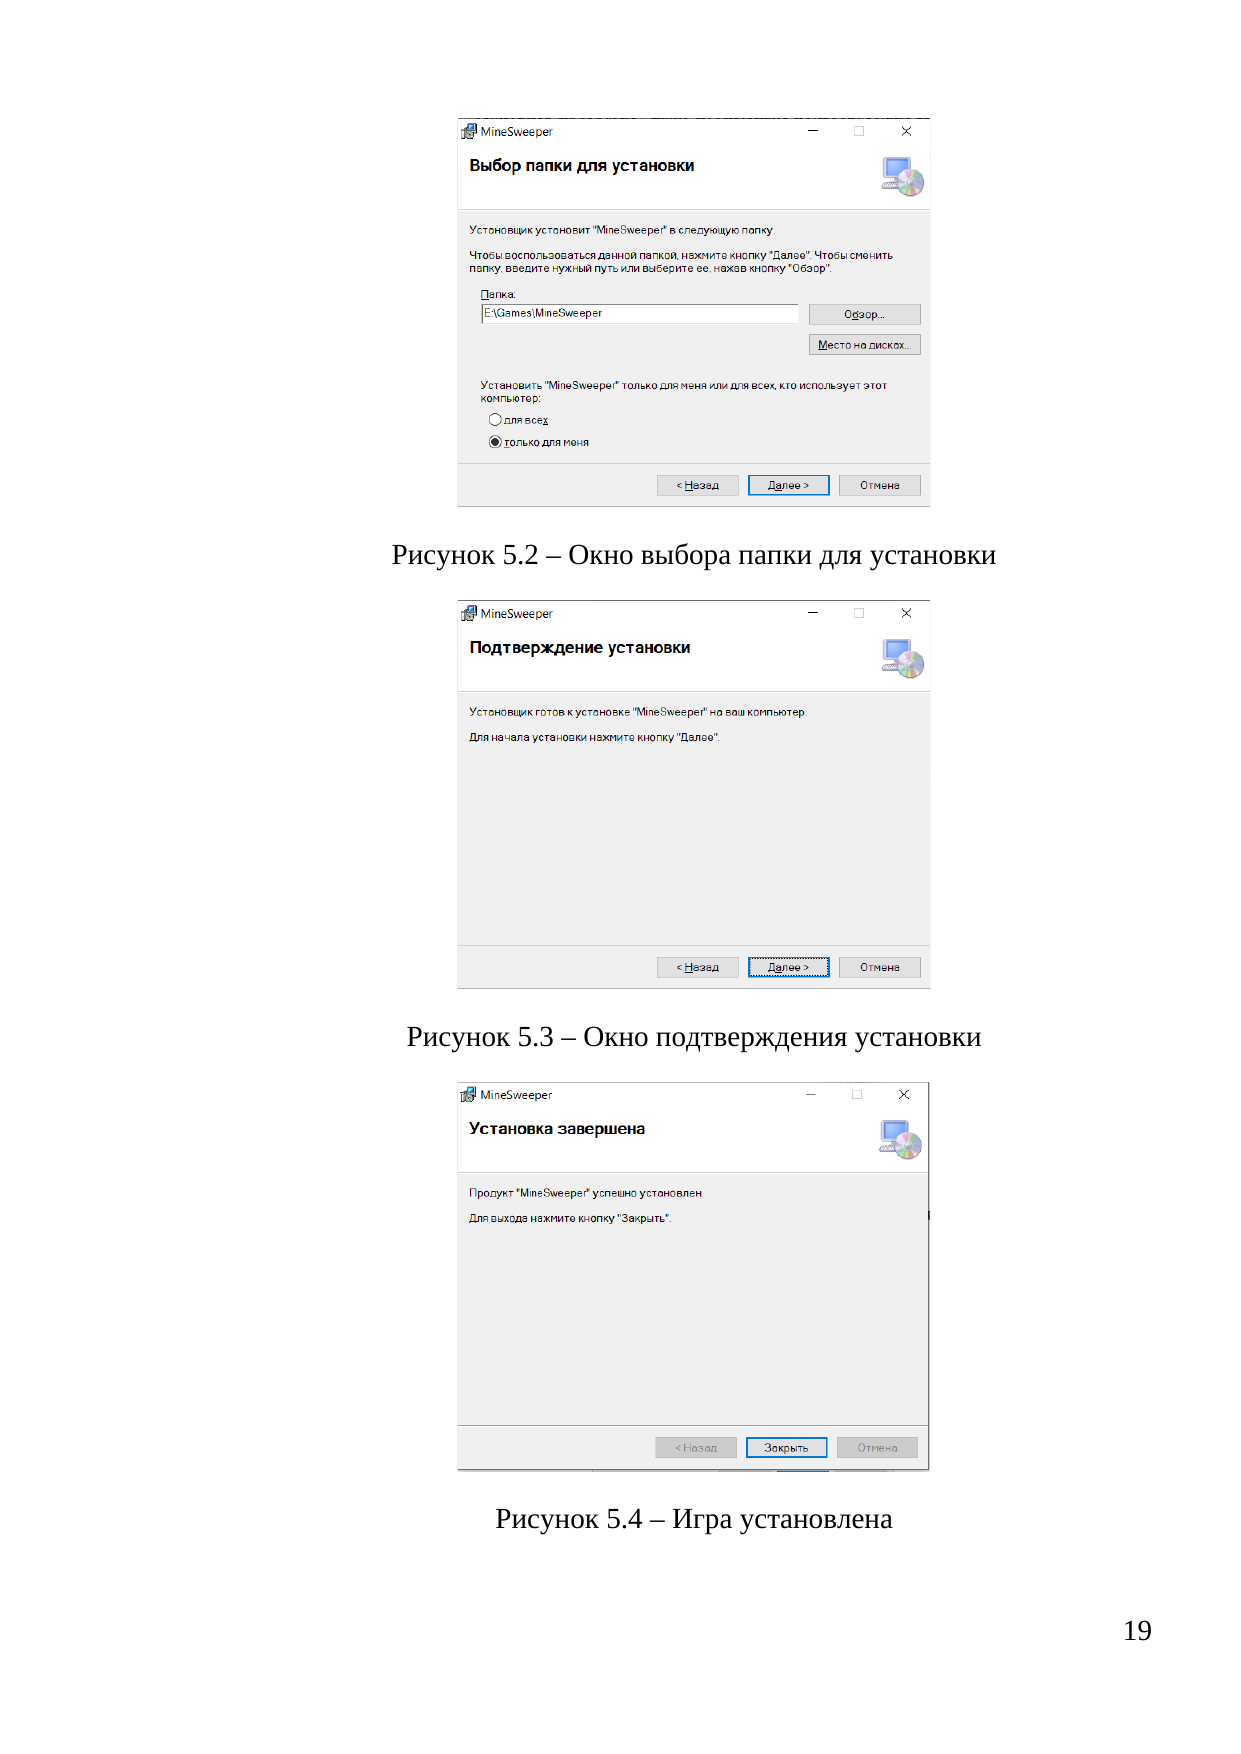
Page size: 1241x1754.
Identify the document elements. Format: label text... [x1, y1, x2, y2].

picture [457, 118, 931, 507]
text Рисунок 5.4 – Игра установлена [177, 1501, 1152, 1535]
text Рисунок 5.2 – Окно выбора папки для установки [177, 537, 1152, 570]
text Рисунок 5.3 – Окно подтверждения установки [177, 1019, 1152, 1052]
picture [457, 600, 931, 989]
picture [457, 1082, 931, 1472]
